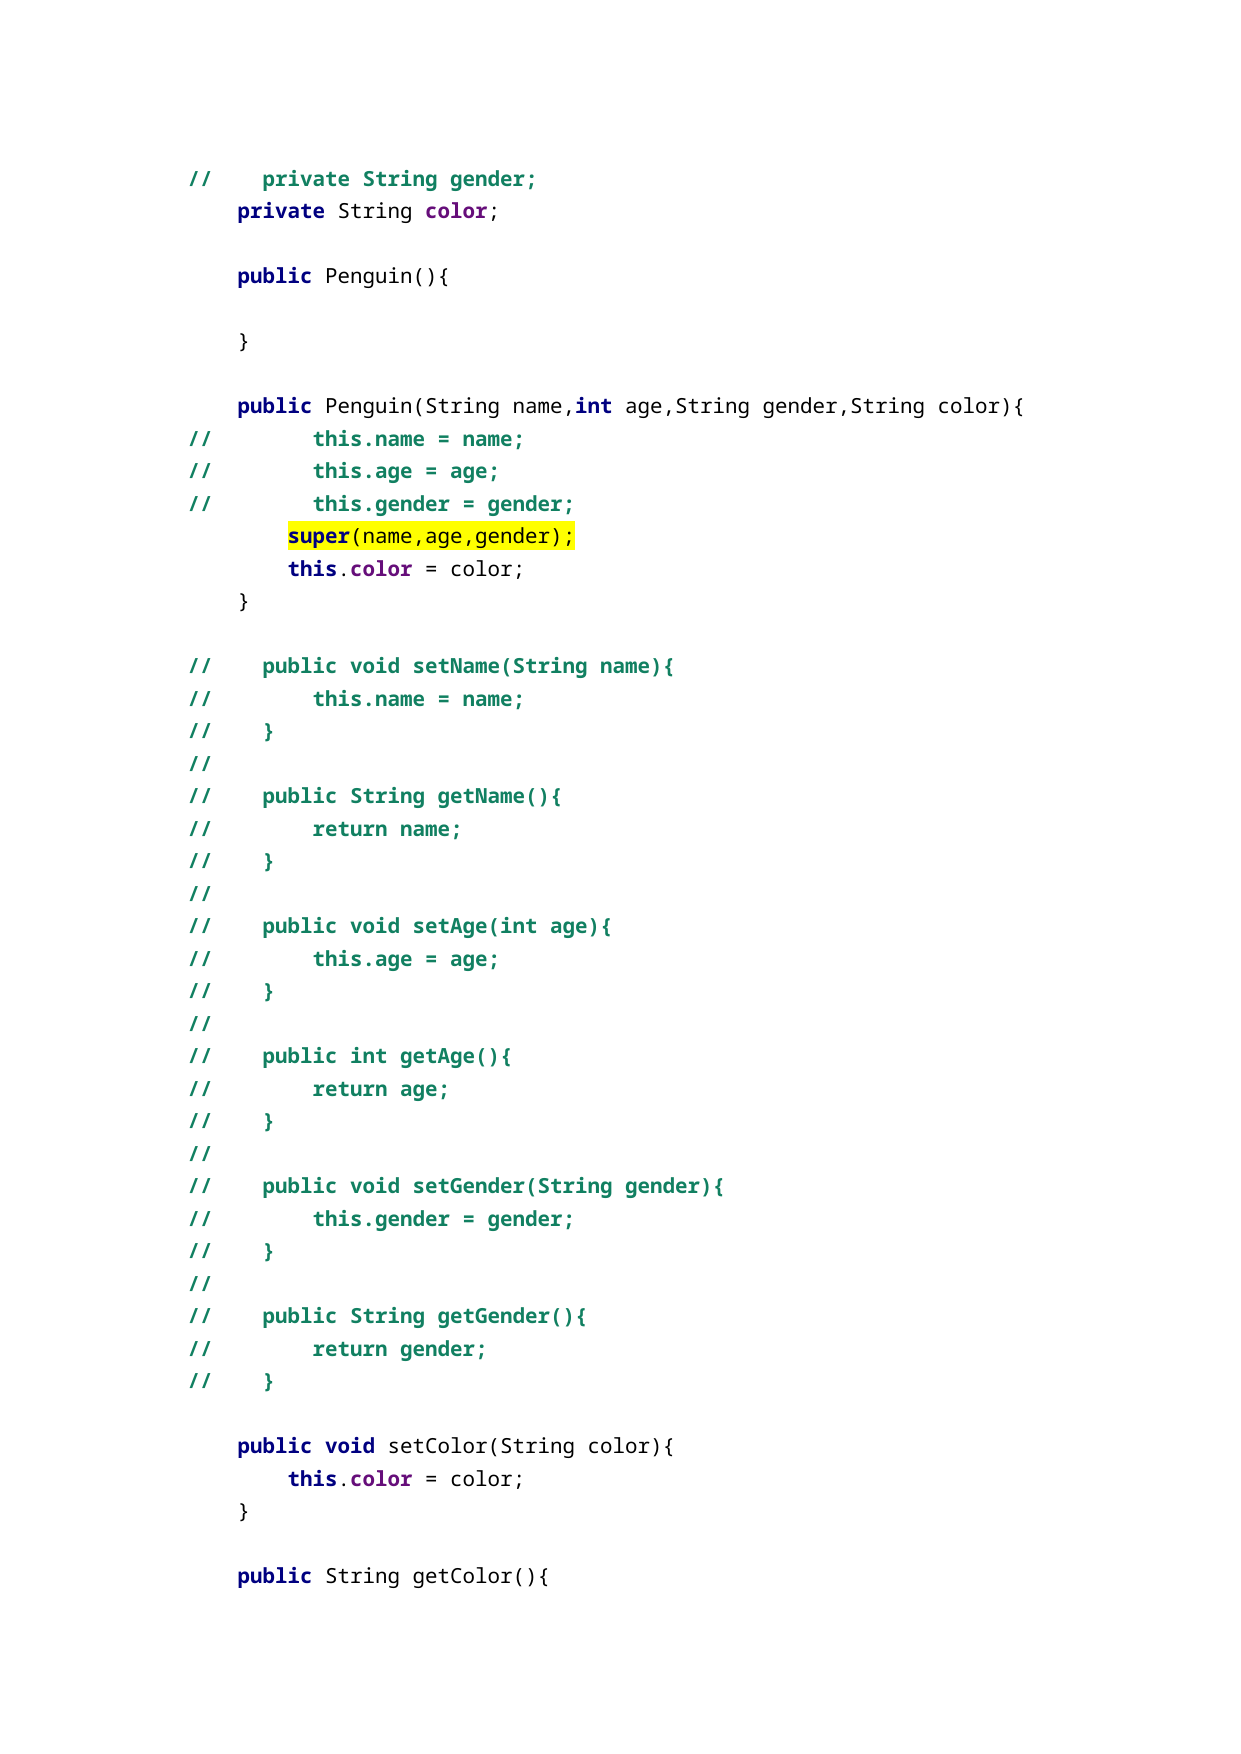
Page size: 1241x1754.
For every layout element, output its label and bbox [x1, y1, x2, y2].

text [187, 162, 1053, 1592]
